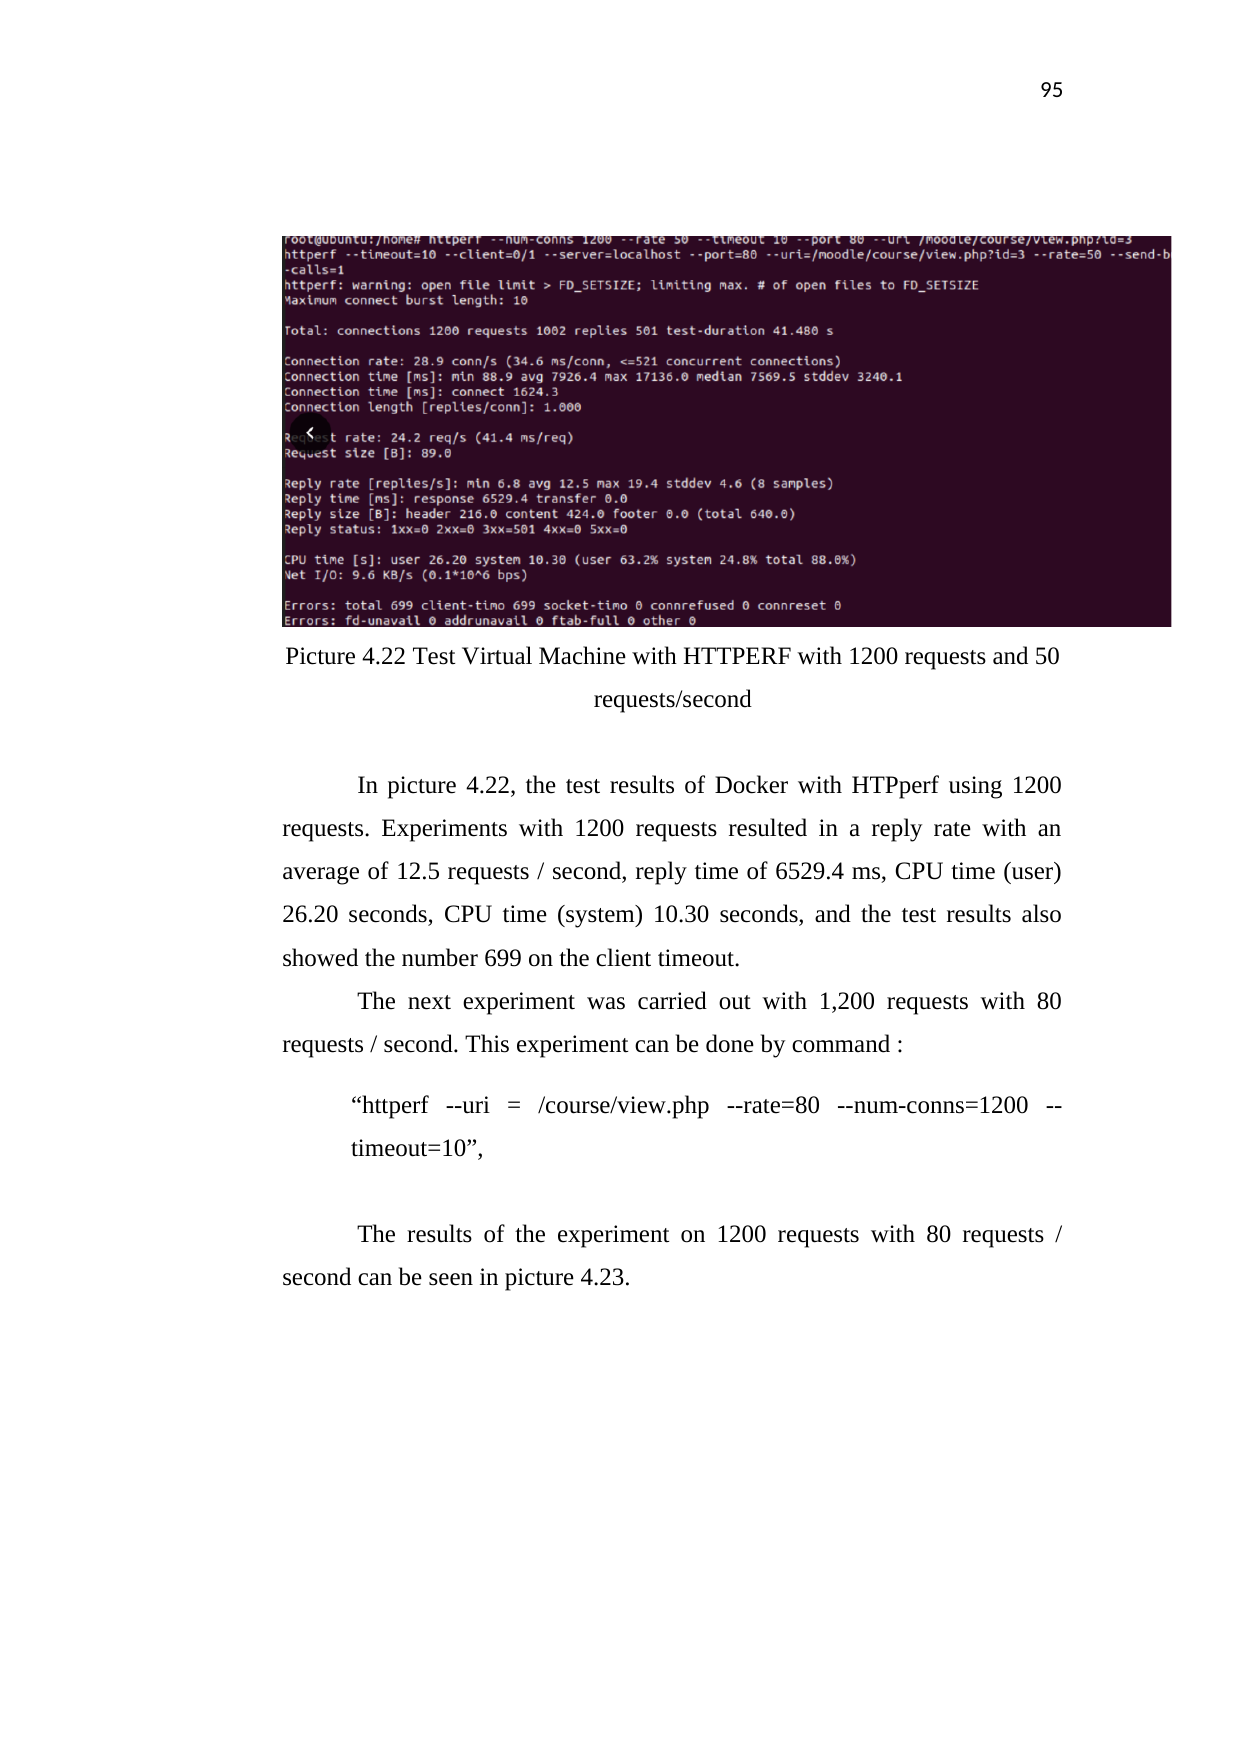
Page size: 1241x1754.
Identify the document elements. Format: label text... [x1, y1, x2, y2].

text “httperf --uri = /course/view.php --rate=80 --num-conns=1200 --timeout=10”, [351, 1090, 1063, 1162]
picture [282, 236, 1172, 627]
text Picture 4.22 Test Virtual Machine with HTTPERF with 1200 requests and 50 requests/second [282, 641, 1063, 713]
text The next experiment was carried out with 1,200 requests with 80 requests / second. This experiment can be done by command : [282, 986, 1063, 1058]
text In picture 4.22, the test results of Docker with HTPperf using 1200 requests. Experiments with 1200 requests resulted in a reply rate with an average of 12.5 requests / second, reply time of 6529.4 ms, CPU time (user) 26.20 seconds, CPU time (system) 10.30 seconds, and the test results also showed the number 699 on the client timeout. [282, 770, 1063, 971]
text The results of the experiment on 1200 requests with 80 requests / second can be seen in picture 4.23. [282, 1219, 1063, 1291]
